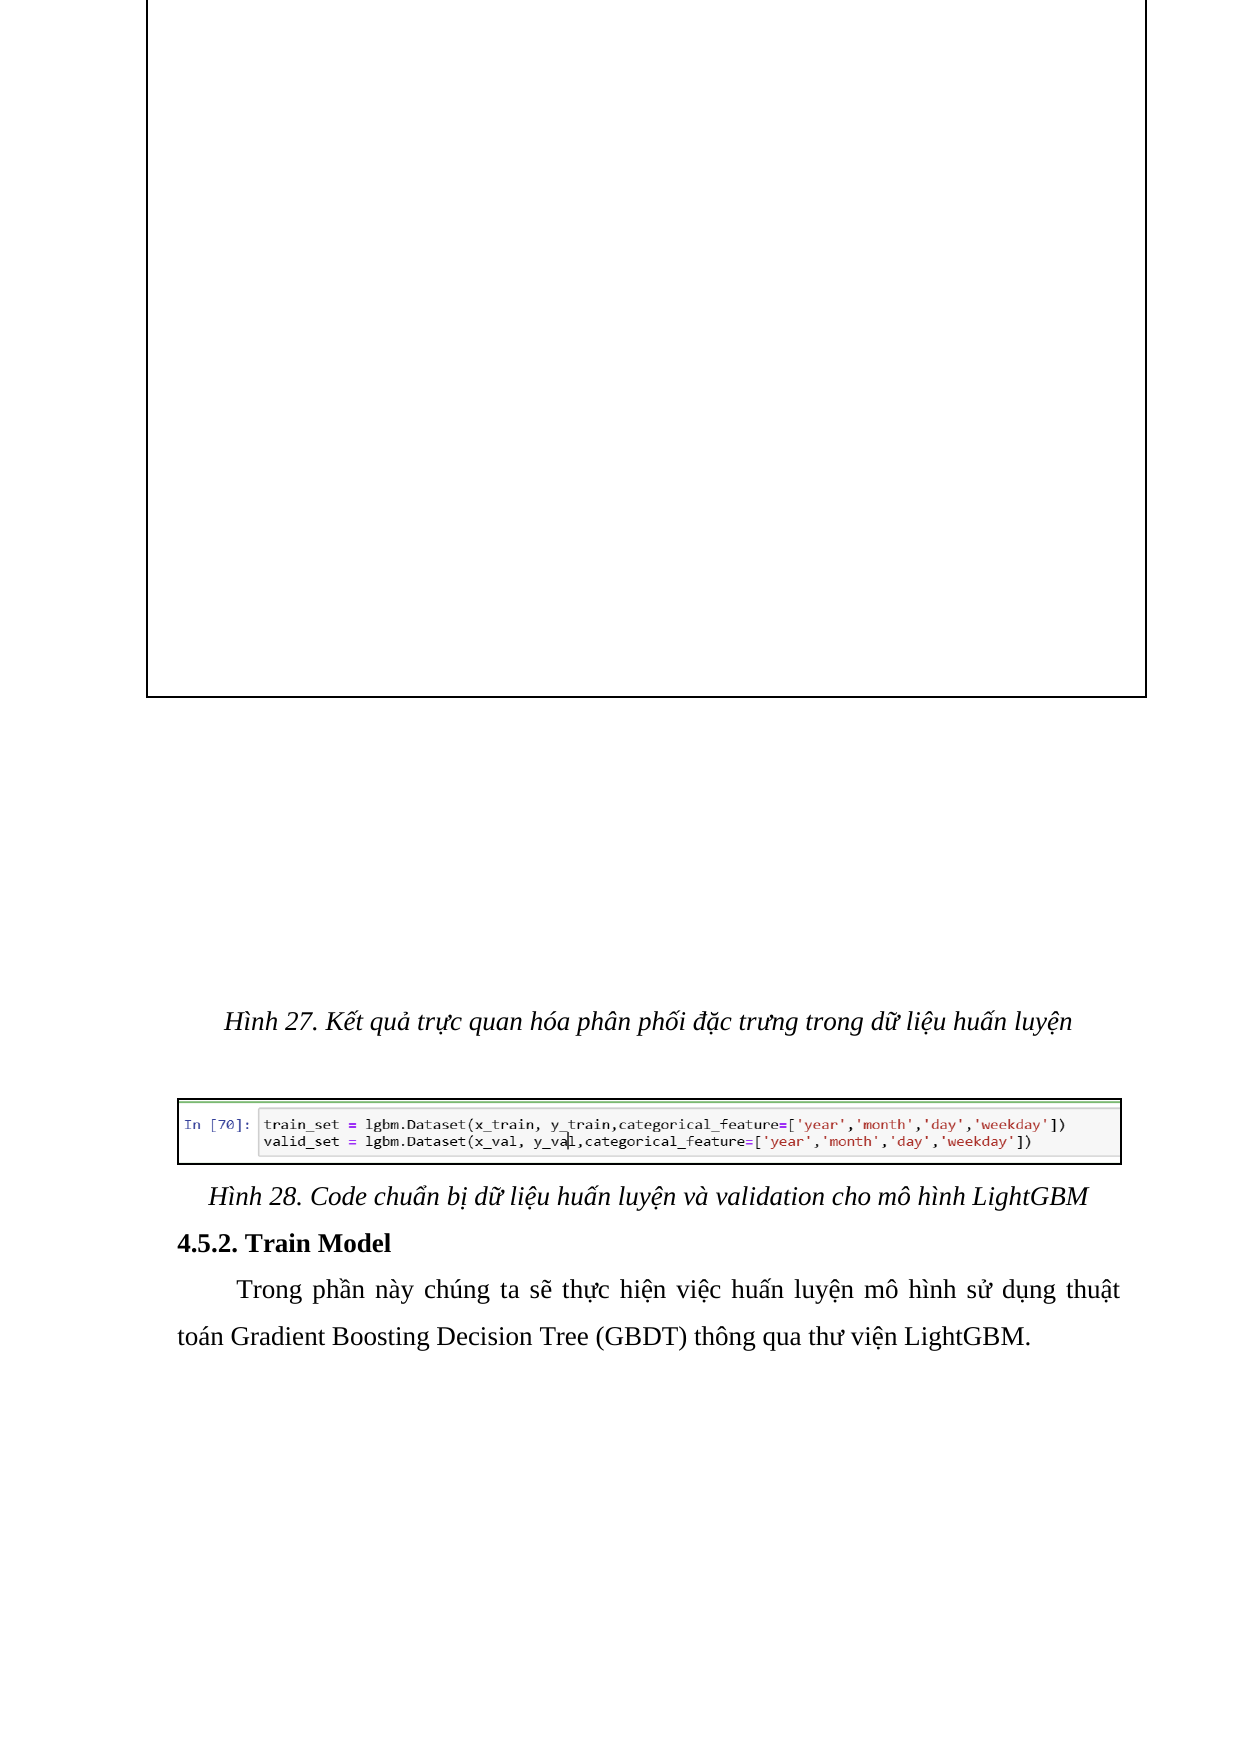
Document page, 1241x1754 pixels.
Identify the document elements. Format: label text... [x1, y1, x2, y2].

subtitle 4.5.2. Train Model [177, 1227, 1122, 1258]
picture [179, 1100, 1120, 1163]
text Trong phần này chúng ta sẽ thực hiện việc huấn luyện mô hình sử dụng thuật toán Gradient Boosting Decision Tree (GBDT) thông qua thư viện LightGBM. [177, 1274, 1122, 1351]
